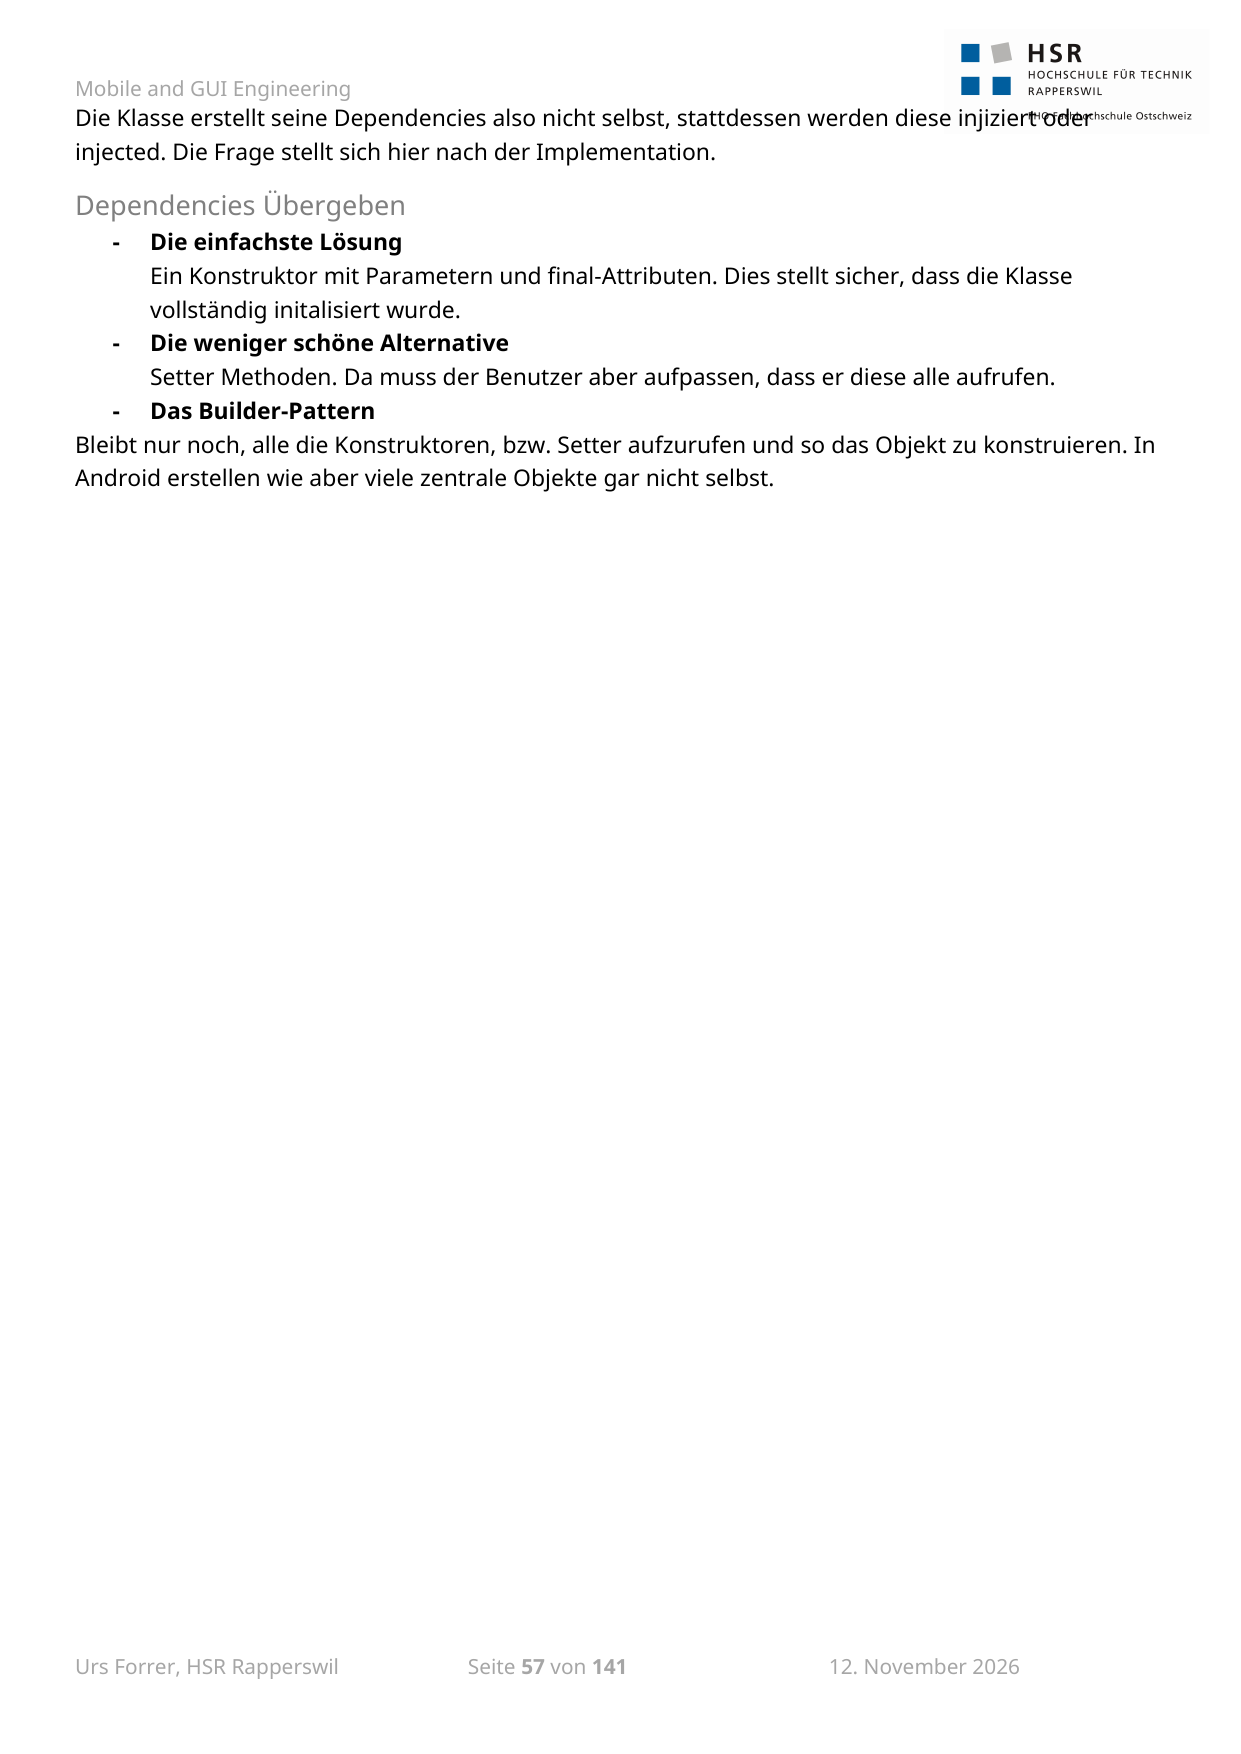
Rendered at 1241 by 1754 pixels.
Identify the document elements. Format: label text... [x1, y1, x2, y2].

text Die Klasse erstellt seine Dependencies also nicht selbst, stattdessen werden diese injiziert oder injected. Die Frage stellt sich hier nach der Implementation. [75, 102, 1165, 167]
list Bleibt nur noch, alle die Konstruktoren, bzw. Setter aufzurufen und so das Objekt zu konstruieren. In Android erstellen wie aber viele zentrale Objekte gar nicht selbst. [75, 429, 1165, 494]
list Die einfachste Lösung [112, 226, 1165, 257]
subtitle Dependencies Übergeben [75, 186, 1165, 223]
list Ein Konstruktor mit Parametern und final-Attributen. Dies stellt sicher, dass die Klasse vollständig initalisiert wurde. [150, 260, 1165, 325]
list Setter Methoden. Da muss der Benutzer aber aufpassen, dass er diese alle aufrufen. [150, 361, 1165, 392]
list Die weniger schöne Alternative [112, 327, 1165, 359]
picture [943, 29, 1210, 134]
list Das Builder-Pattern [112, 395, 1165, 426]
